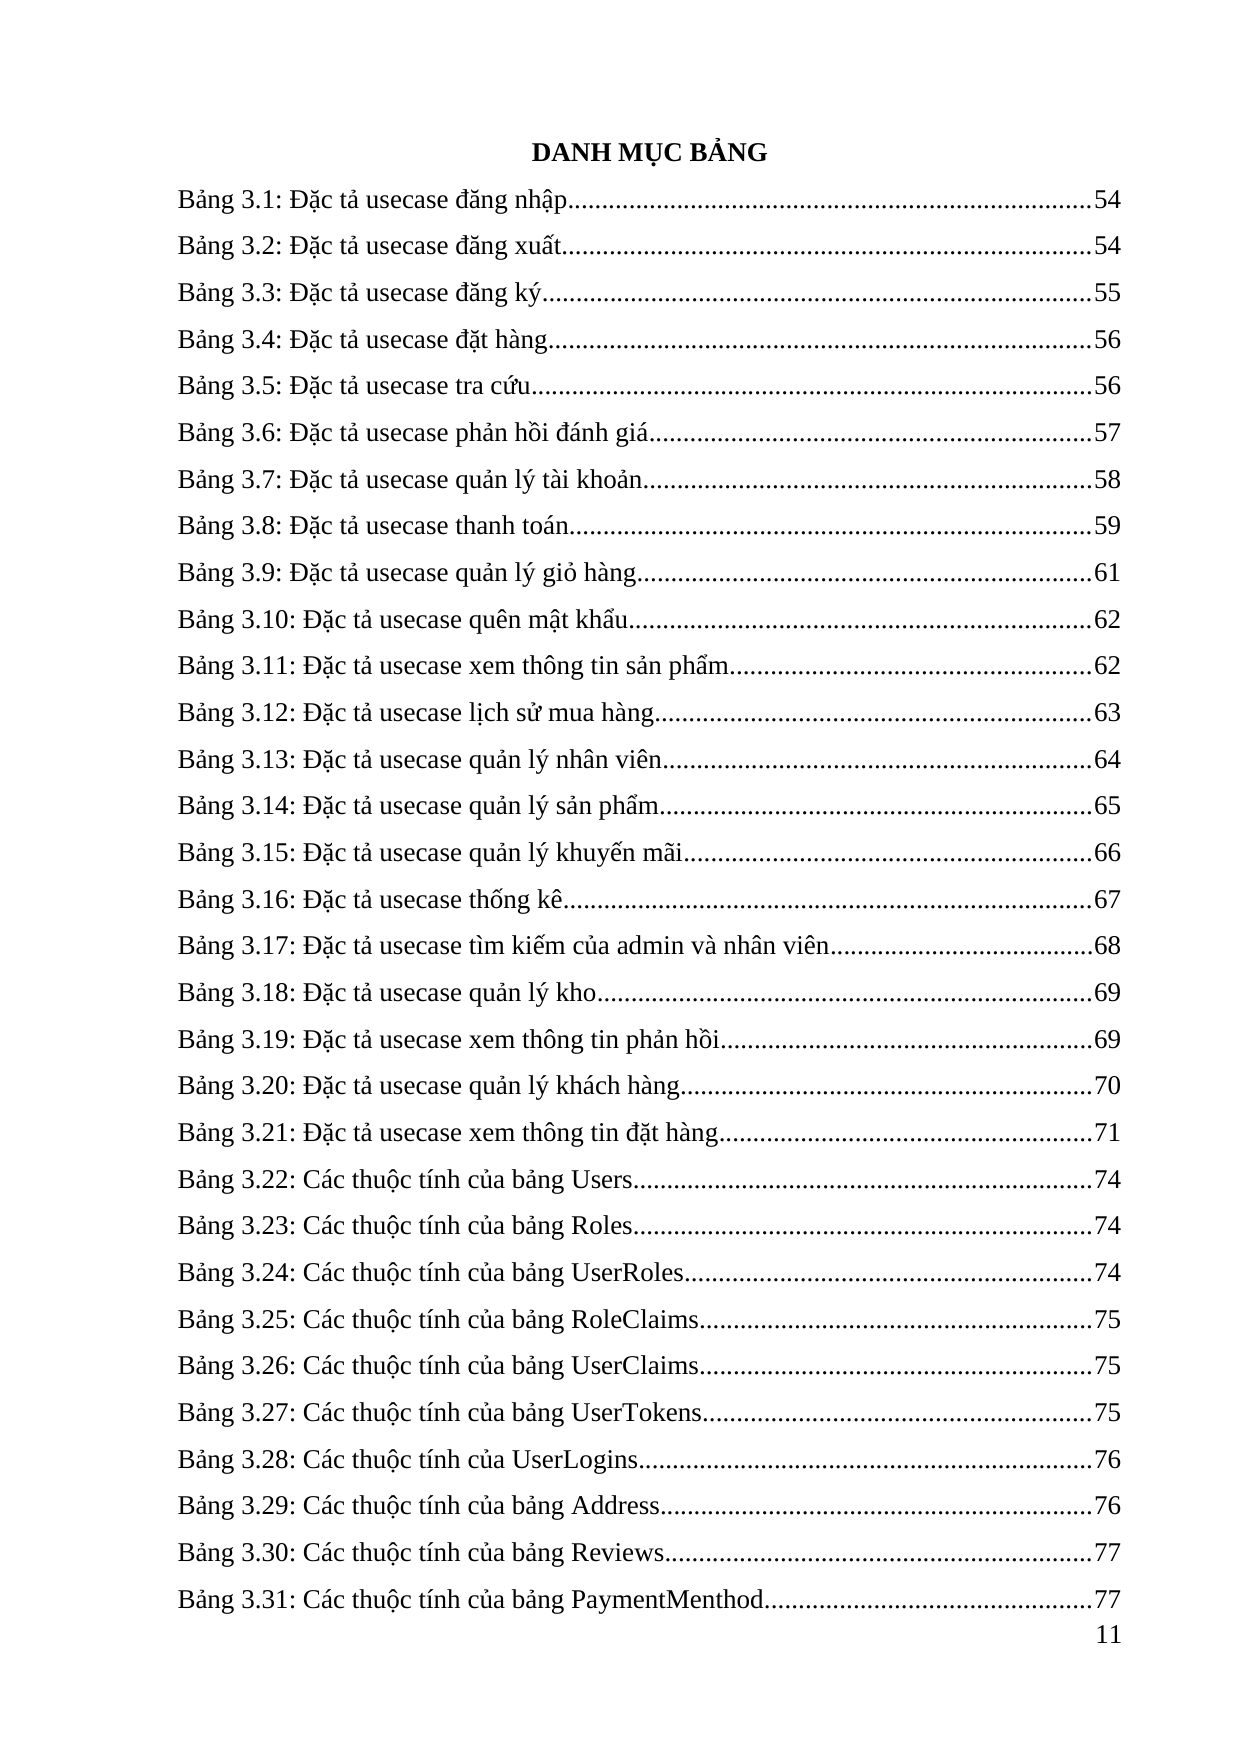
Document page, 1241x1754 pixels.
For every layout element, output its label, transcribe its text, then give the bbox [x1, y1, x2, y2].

text Bảng 3.22: Các thuộc tính của bảng Users 74 [177, 1163, 1122, 1194]
text Bảng 3.19: Đặc tả usecase xem thông tin phản hồi 69 [177, 1023, 1122, 1054]
text DANH MỤC BẢNG [177, 136, 1122, 167]
text Bảng 3.4: Đặc tả usecase đặt hàng 56 [177, 323, 1122, 354]
text Bảng 3.5: Đặc tả usecase tra cứu 56 [177, 369, 1122, 401]
text Bảng 3.18: Đặc tả usecase quản lý kho 69 [177, 976, 1122, 1007]
text Bảng 3.28: Các thuộc tính của UserLogins 76 [177, 1443, 1122, 1474]
text Bảng 3.21: Đặc tả usecase xem thông tin đặt hàng 71 [177, 1116, 1122, 1147]
text Bảng 3.9: Đặc tả usecase quản lý giỏ hàng 61 [177, 556, 1122, 587]
text Bảng 3.25: Các thuộc tính của bảng RoleClaims 75 [177, 1303, 1122, 1334]
text Bảng 3.27: Các thuộc tính của bảng UserTokens 75 [177, 1396, 1122, 1427]
text Bảng 3.10: Đặc tả usecase quên mật khẩu 62 [177, 603, 1122, 634]
text Bảng 3.3: Đặc tả usecase đăng ký 55 [177, 276, 1122, 307]
text Bảng 3.16: Đặc tả usecase thống kê 67 [177, 883, 1122, 914]
text Bảng 3.26: Các thuộc tính của bảng UserClaims 75 [177, 1349, 1122, 1381]
text Bảng 3.7: Đặc tả usecase quản lý tài khoản 58 [177, 463, 1122, 494]
text Bảng 3.14: Đặc tả usecase quản lý sản phẩm 65 [177, 789, 1122, 821]
text Bảng 3.11: Đặc tả usecase xem thông tin sản phẩm 62 [177, 649, 1122, 681]
text Bảng 3.13: Đặc tả usecase quản lý nhân viên 64 [177, 743, 1122, 774]
text Bảng 3.31: Các thuộc tính của bảng PaymentMenthod 77 [177, 1583, 1122, 1614]
text Bảng 3.30: Các thuộc tính của bảng Reviews 77 [177, 1536, 1122, 1567]
text Bảng 3.1: Đặc tả usecase đăng nhập 54 [177, 183, 1122, 214]
text Bảng 3.23: Các thuộc tính của bảng Roles 74 [177, 1209, 1122, 1241]
text Bảng 3.29: Các thuộc tính của bảng Address 76 [177, 1489, 1122, 1521]
text Bảng 3.12: Đặc tả usecase lịch sử mua hàng 63 [177, 696, 1122, 727]
text Bảng 3.8: Đặc tả usecase thanh toán 59 [177, 509, 1122, 541]
text Bảng 3.15: Đặc tả usecase quản lý khuyến mãi 66 [177, 836, 1122, 867]
text Bảng 3.6: Đặc tả usecase phản hồi đánh giá 57 [177, 416, 1122, 447]
text Bảng 3.2: Đặc tả usecase đăng xuất 54 [177, 229, 1122, 261]
text Bảng 3.20: Đặc tả usecase quản lý khách hàng 70 [177, 1069, 1122, 1101]
text Bảng 3.17: Đặc tả usecase tìm kiếm của admin và nhân viên 68 [177, 929, 1122, 961]
text Bảng 3.24: Các thuộc tính của bảng UserRoles 74 [177, 1256, 1122, 1287]
